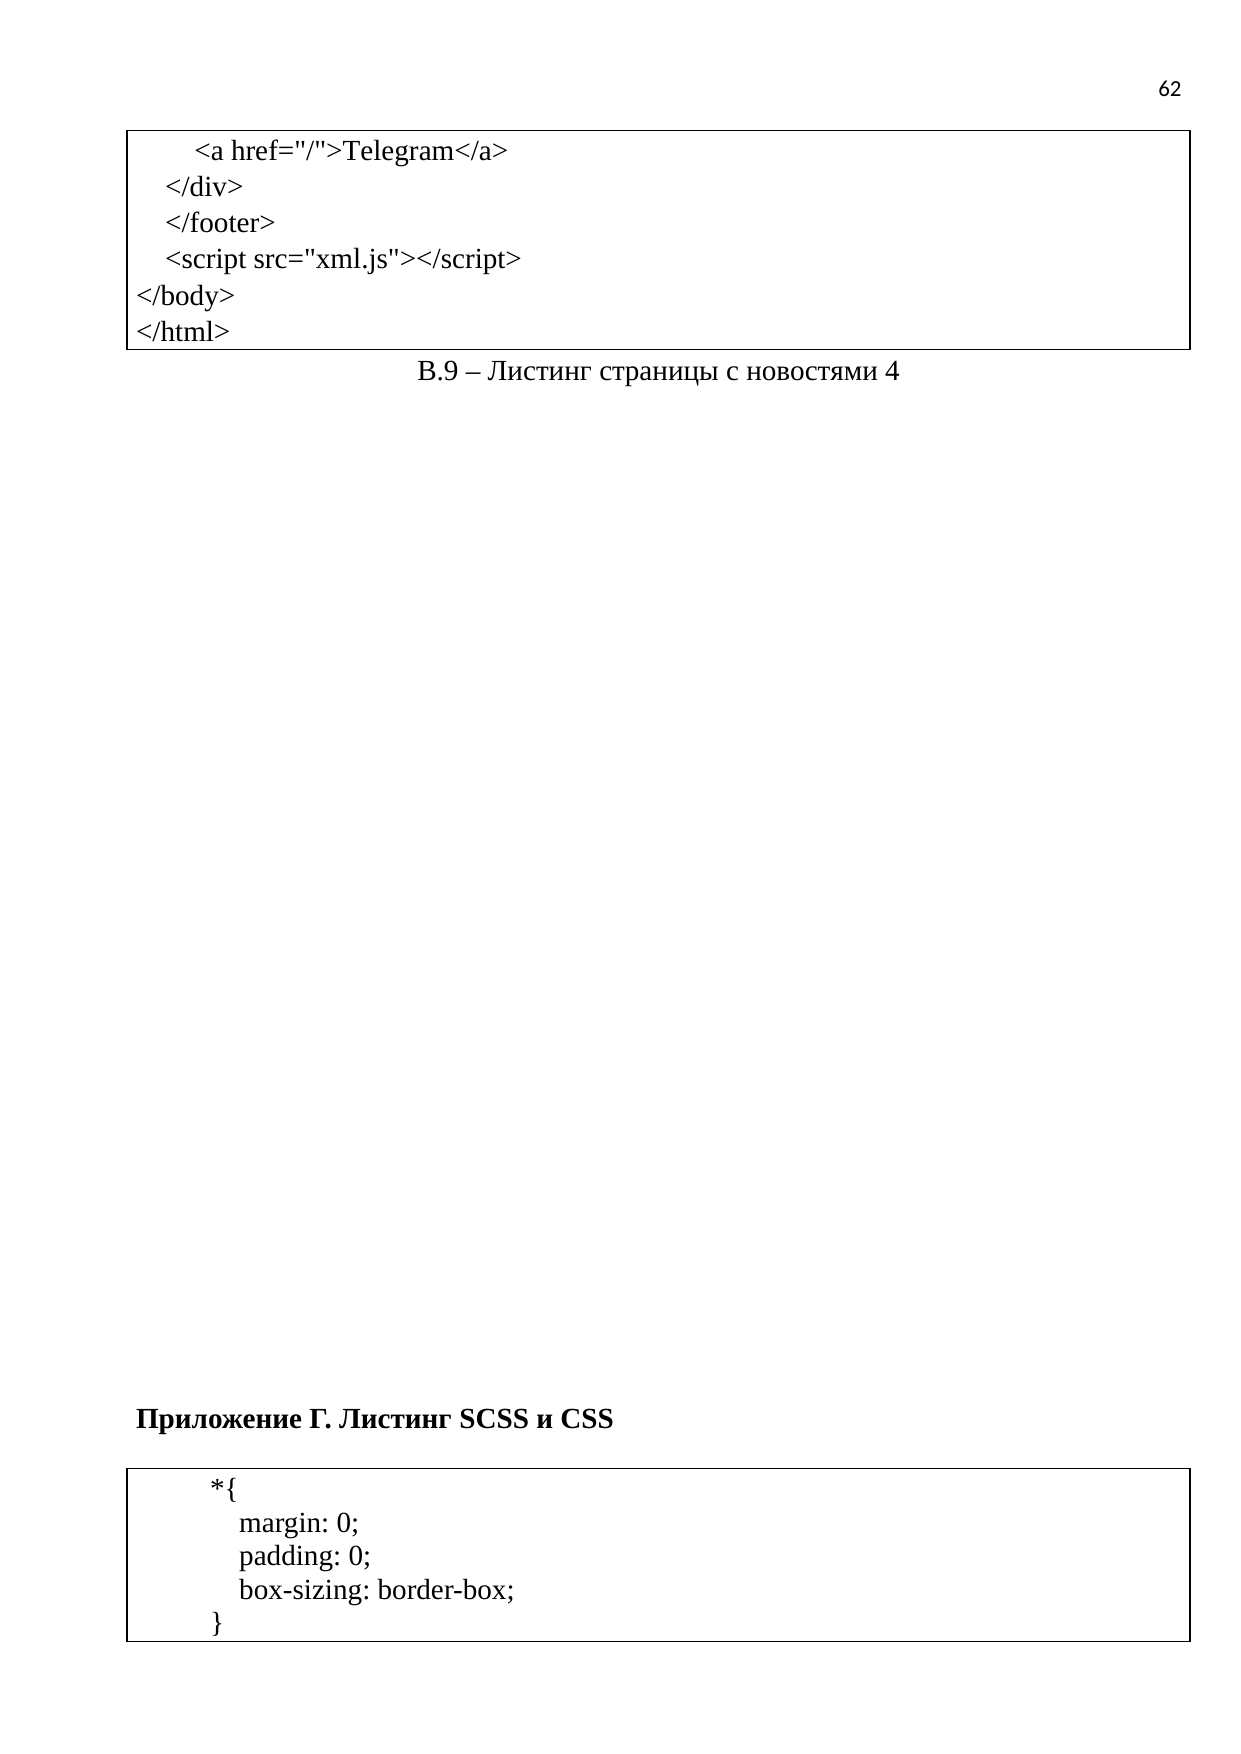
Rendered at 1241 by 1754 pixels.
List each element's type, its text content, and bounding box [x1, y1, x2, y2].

text </html> [128, 311, 1189, 349]
text *{ [128, 1469, 1189, 1505]
text В.9 – Листинг страницы с новостями 4 [136, 353, 1181, 387]
text } [128, 1602, 1189, 1641]
text <a href="/">Telegram</a> [128, 131, 1189, 166]
text padding: 0; [136, 1538, 1181, 1572]
text box-sizing: border-box; [136, 1572, 1181, 1602]
text <script src="xml.js"></script> [128, 238, 1189, 274]
text margin: 0; [136, 1505, 1181, 1538]
text </footer> [128, 202, 1189, 238]
text Приложение Г. Листинг SCSS и CSS [136, 1401, 1181, 1435]
text </body> [128, 274, 1189, 311]
text </div> [128, 166, 1189, 202]
